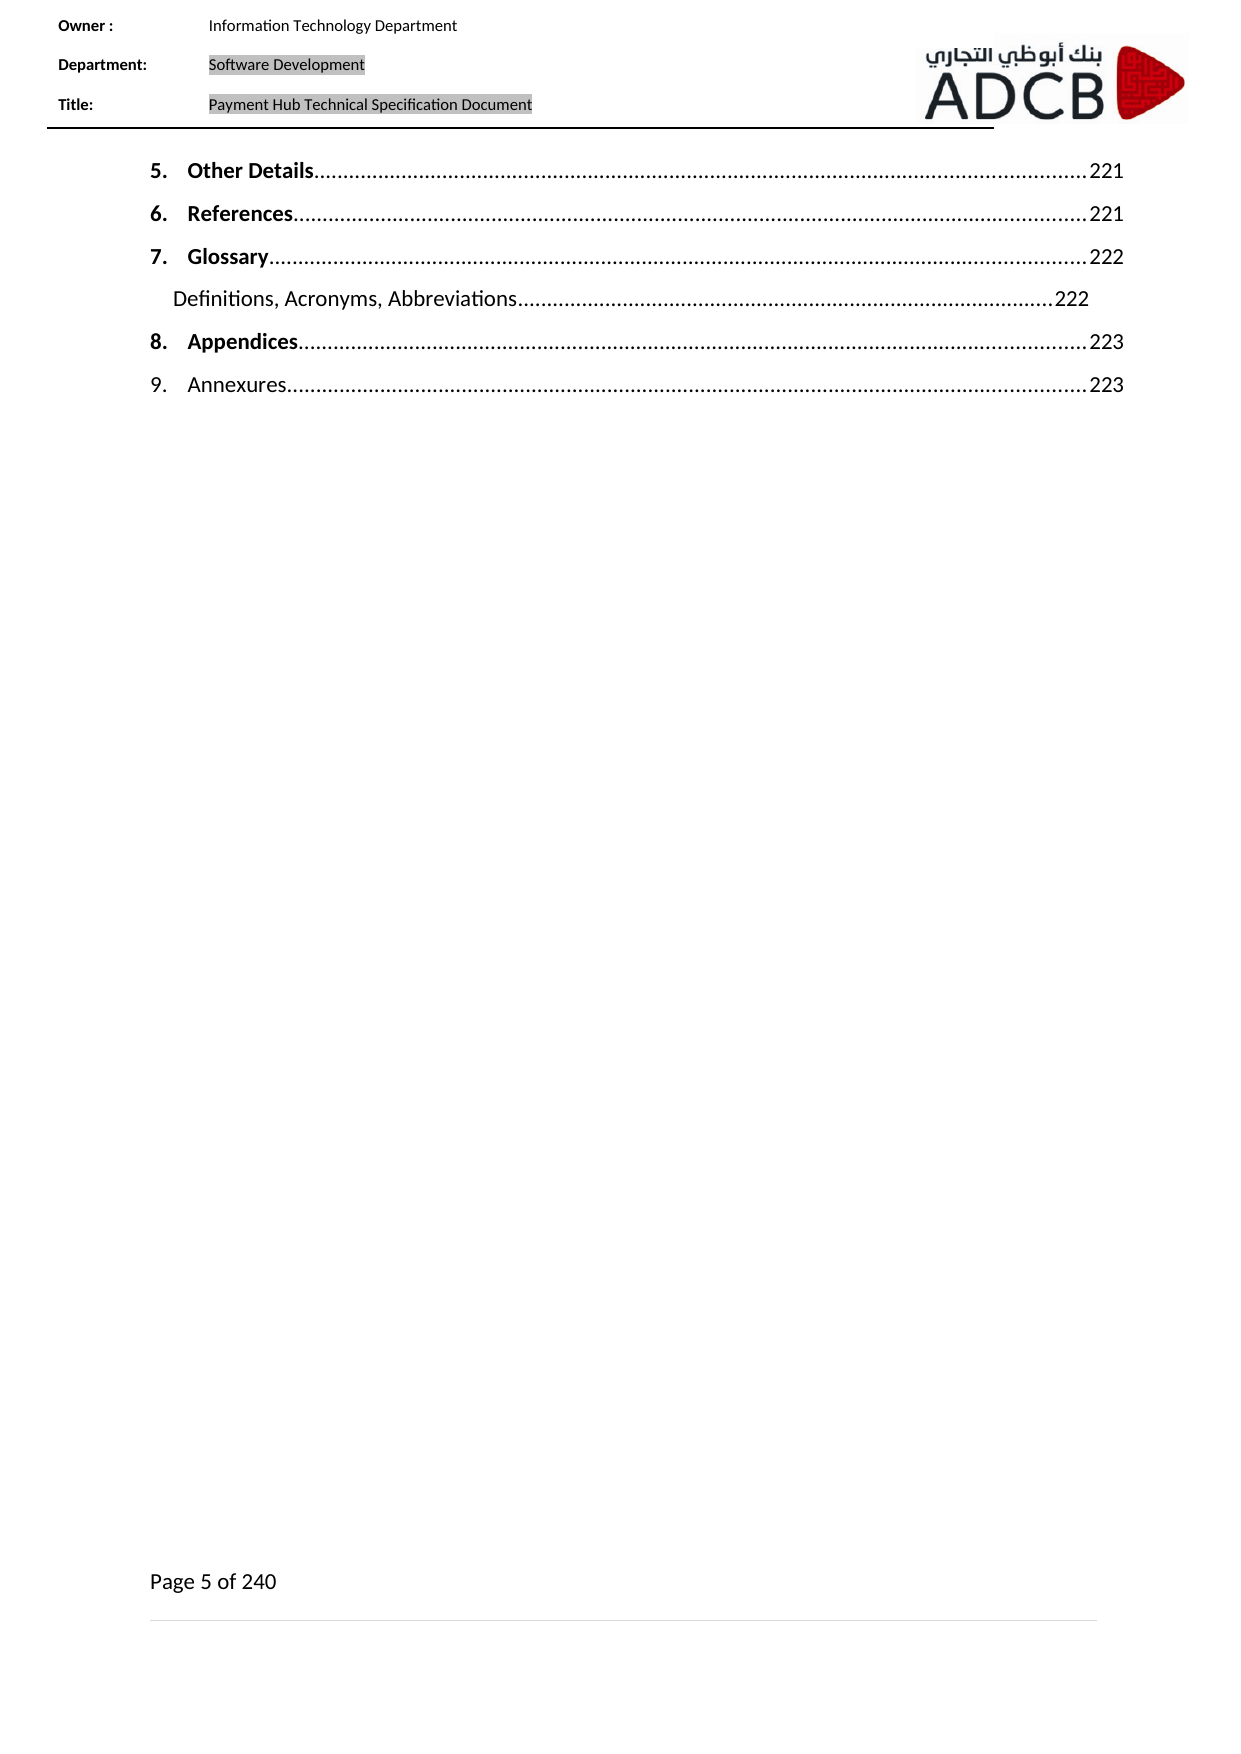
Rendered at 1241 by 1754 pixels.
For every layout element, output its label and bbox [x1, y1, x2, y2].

picture [914, 33, 1189, 124]
